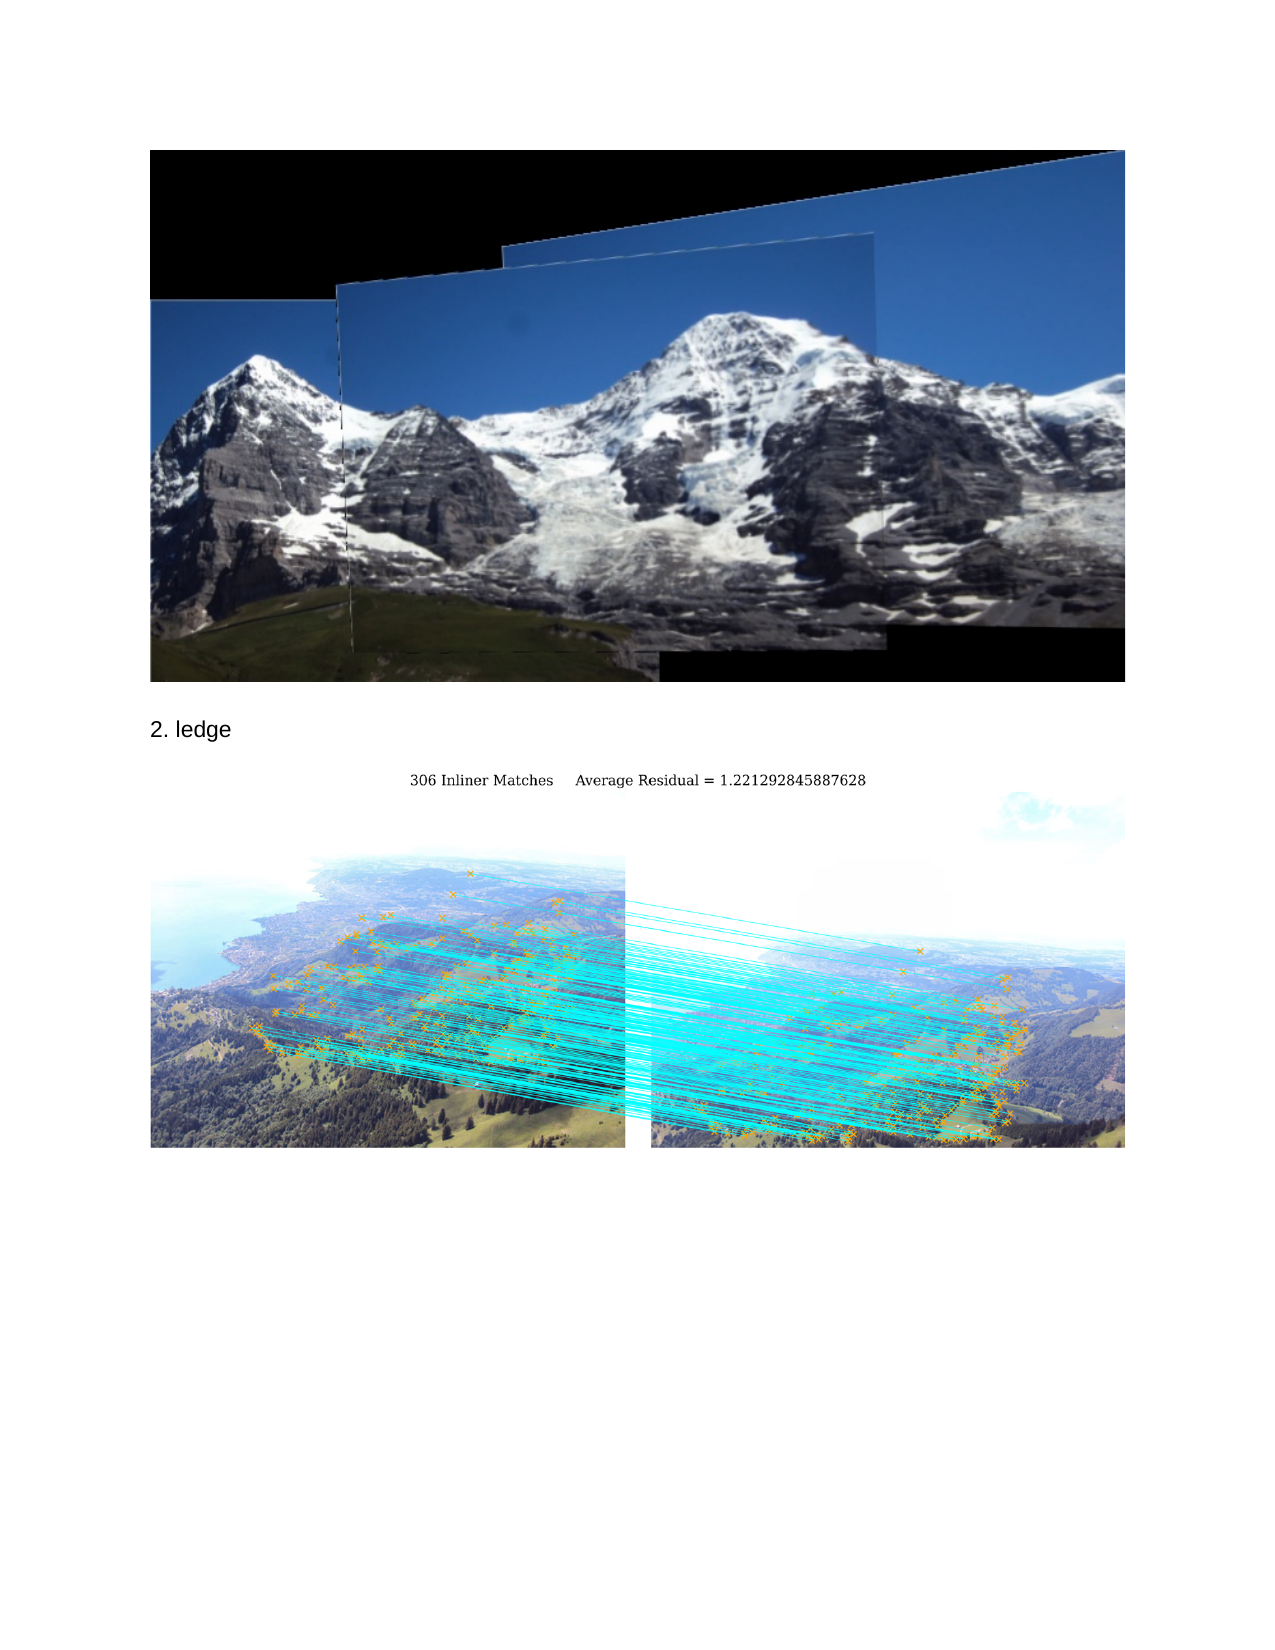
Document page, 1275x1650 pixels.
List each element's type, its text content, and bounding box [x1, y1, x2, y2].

picture [150, 150, 1125, 682]
text 2. ledge [150, 716, 1125, 742]
picture [150, 746, 1125, 1150]
